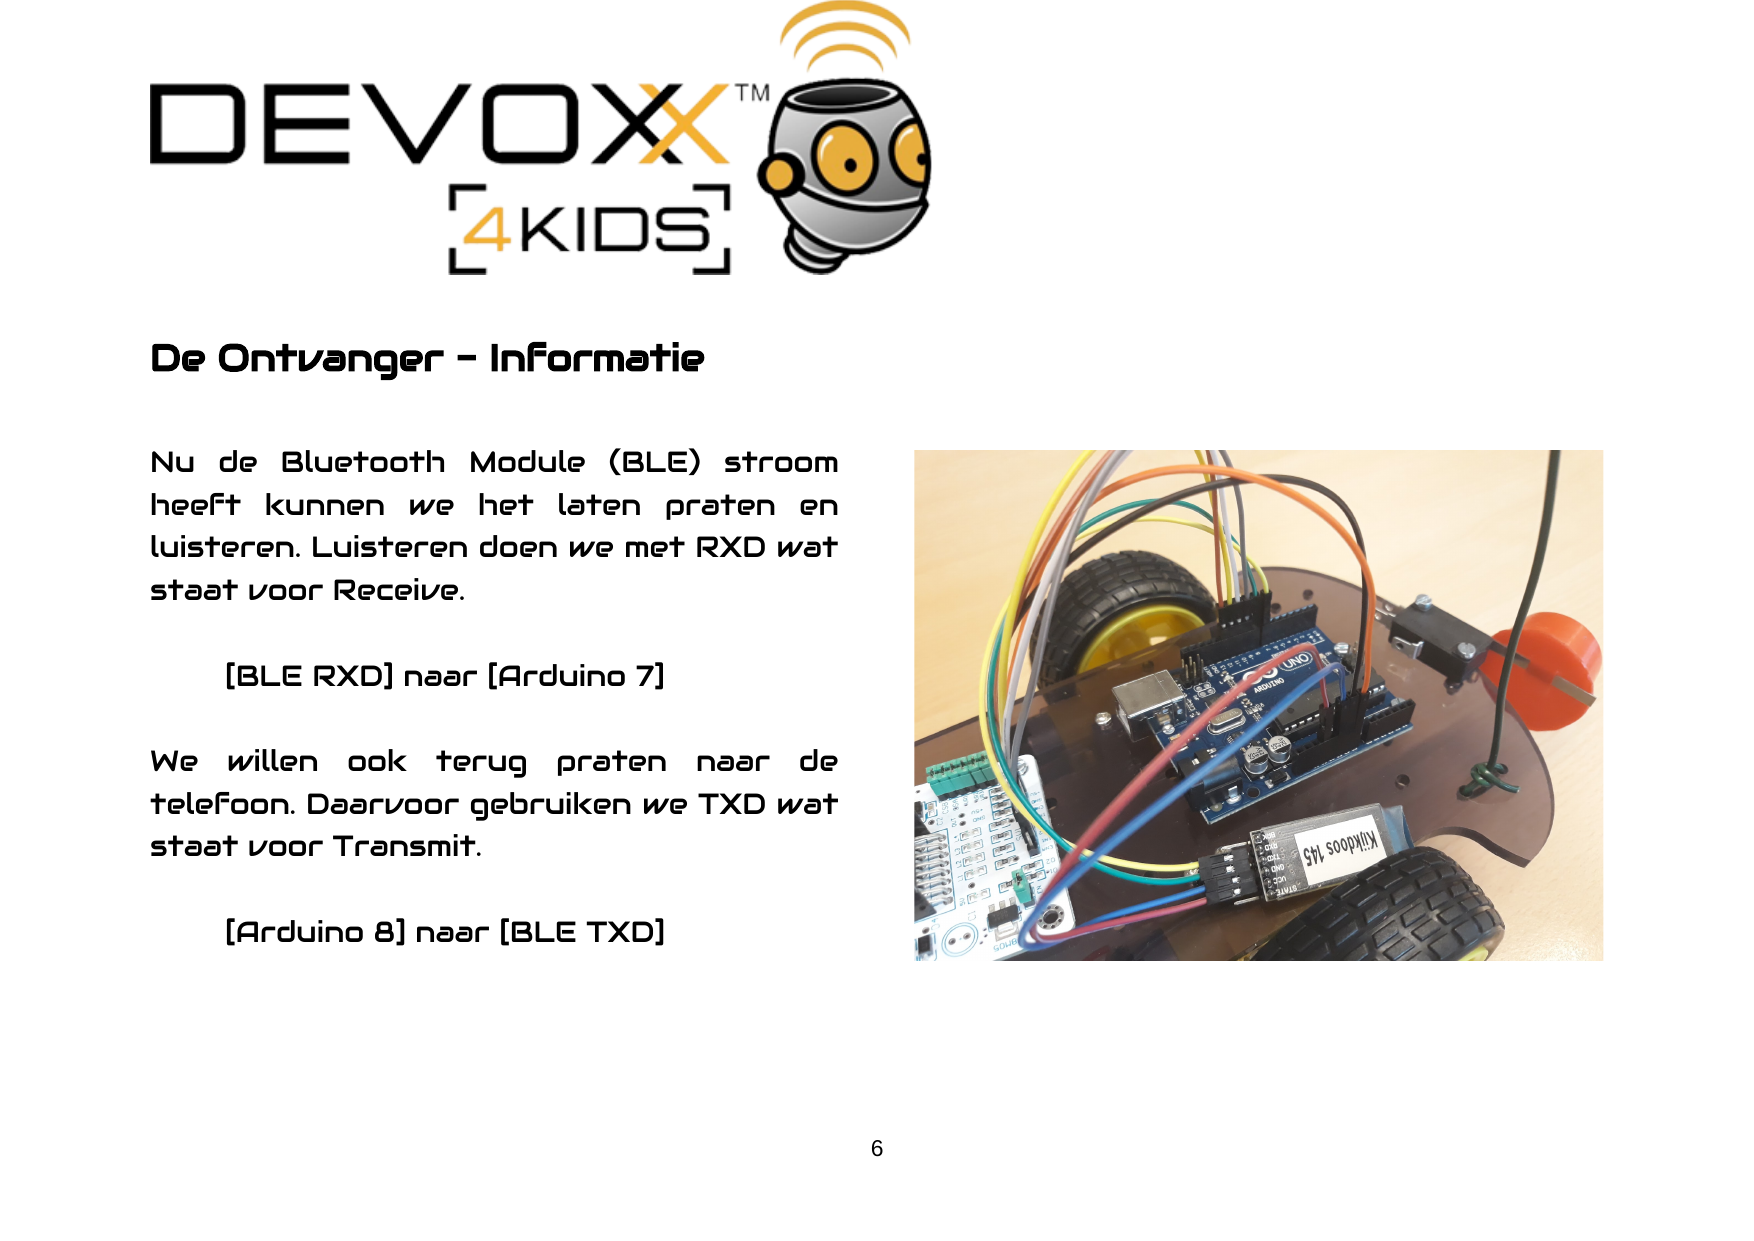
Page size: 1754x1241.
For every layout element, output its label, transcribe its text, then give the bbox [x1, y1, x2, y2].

picture [914, 450, 1604, 961]
text We willen ook terug praten naar de telefoon. Daarvoor gebruiken we TXD wat staat voor Transmit. [150, 742, 839, 865]
text Nu de Bluetooth Module (BLE) stroom heeft kunnen we het laten praten en luisteren. Luisteren doen we met RXD wat staat voor Receive. [150, 443, 839, 609]
text [BLE RXD] naar [Arduino 7] [150, 657, 839, 694]
text [Arduino 8] naar [BLE TXD] [150, 913, 839, 951]
picture [150, 0, 932, 275]
text De Ontvanger - Informatie [150, 334, 839, 382]
